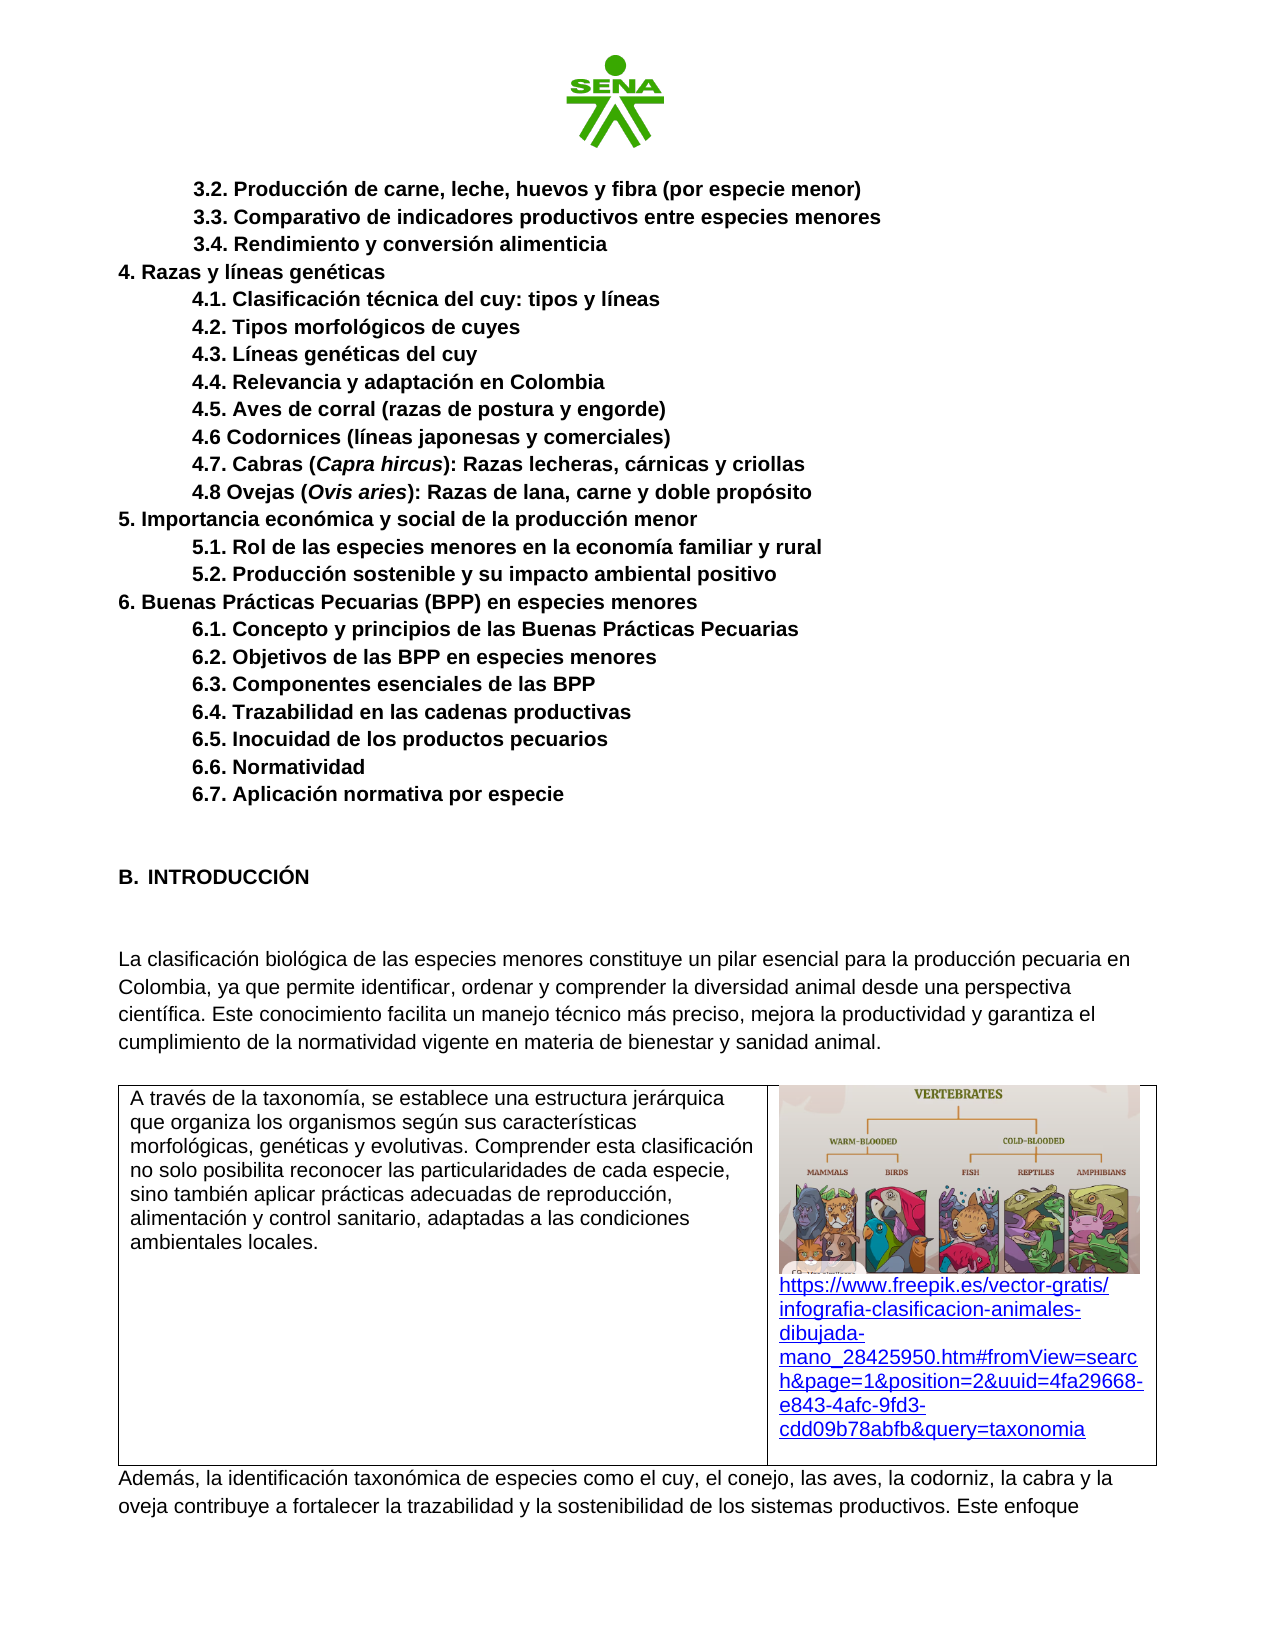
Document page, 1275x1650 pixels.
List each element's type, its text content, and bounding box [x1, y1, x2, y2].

list 3.3. Comparativo de indicadores productivos entre especies menores [193, 205, 1157, 229]
text 6.5. Inocuidad de los productos pecuarios [192, 727, 1157, 751]
list 3.2. Producción de carne, leche, huevos y fibra (por especie menor) [193, 177, 1157, 201]
text 6. Buenas Prácticas Pecuarias (BPP) en especies menores [118, 590, 1157, 614]
text 6.4. Trazabilidad en las cadenas productivas [192, 700, 1157, 724]
list 3.4. Rendimiento y conversión alimenticia [193, 232, 1157, 256]
text 5.2. Producción sostenible y su impacto ambiental positivo [192, 562, 1157, 586]
text 6.1. Concepto y principios de las Buenas Prácticas Pecuarias [192, 617, 1157, 641]
text 6.3. Componentes esenciales de las BPP [192, 672, 1157, 696]
text 5.1. Rol de las especies menores en la economía familiar y rural [192, 535, 1157, 559]
table_header A través de la taxonomía, se establece una estructura jerárquica que organiza los organismos según sus características morfológicas, genéticas y evolutivas. Comprender esta clasificación no solo posibilita reconocer las particularidades de cada especie, sino también aplicar prácticas adecuadas de reproducción, alimentación y control sanitario, adaptadas a las condiciones ambientales locales. [119, 1086, 767, 1465]
picture [566, 55, 664, 148]
text La clasificación biológica de las especies menores constituye un pilar esencial para la producción pecuaria en Colombia, ya que permite identificar, ordenar y comprender la diversidad animal desde una perspectiva científica. Este conocimiento facilita un manejo técnico más preciso, mejora la productividad y garantiza el cumplimiento de la normatividad vigente en materia de bienestar y sanidad animal. [118, 947, 1157, 1054]
list INTRODUCCIÓN [118, 865, 1157, 889]
text 6.6. Normatividad [192, 755, 1157, 779]
table_header https://www.freepik.es/vector-gratis/infografia-clasificacion-animales-dibujada-mano_28425950.htm#fromView=search&page=1&position=2&uuid=4fa29668-e843-4afc-9fd3-cdd09b78abfb&query=taxonomia [768, 1086, 1156, 1465]
text 4.4. Relevancia y adaptación en Colombia [192, 370, 1157, 394]
text 4.5. Aves de corral (razas de postura y engorde) [192, 397, 1157, 421]
text 5. Importancia económica y social de la producción menor [118, 507, 1157, 531]
text 4.2. Tipos morfológicos de cuyes [192, 315, 1157, 339]
text 6.7. Aplicación normativa por especie [192, 782, 1157, 806]
text 4. Razas y líneas genéticas [118, 260, 1157, 284]
text 4.8 Ovejas (Ovis aries): Razas de lana, carne y doble propósito [192, 480, 1157, 504]
picture [779, 1085, 1140, 1274]
text 4.3. Líneas genéticas del cuy [192, 342, 1157, 366]
text 4.7. Cabras (Capra hircus): Razas lecheras, cárnicas y criollas [192, 452, 1157, 476]
text 4.1. Clasificación técnica del cuy: tipos y líneas [192, 287, 1157, 311]
text 6.2. Objetivos de las BPP en especies menores [192, 645, 1157, 669]
text 4.6 Codornices (líneas japonesas y comerciales) [192, 425, 1157, 449]
